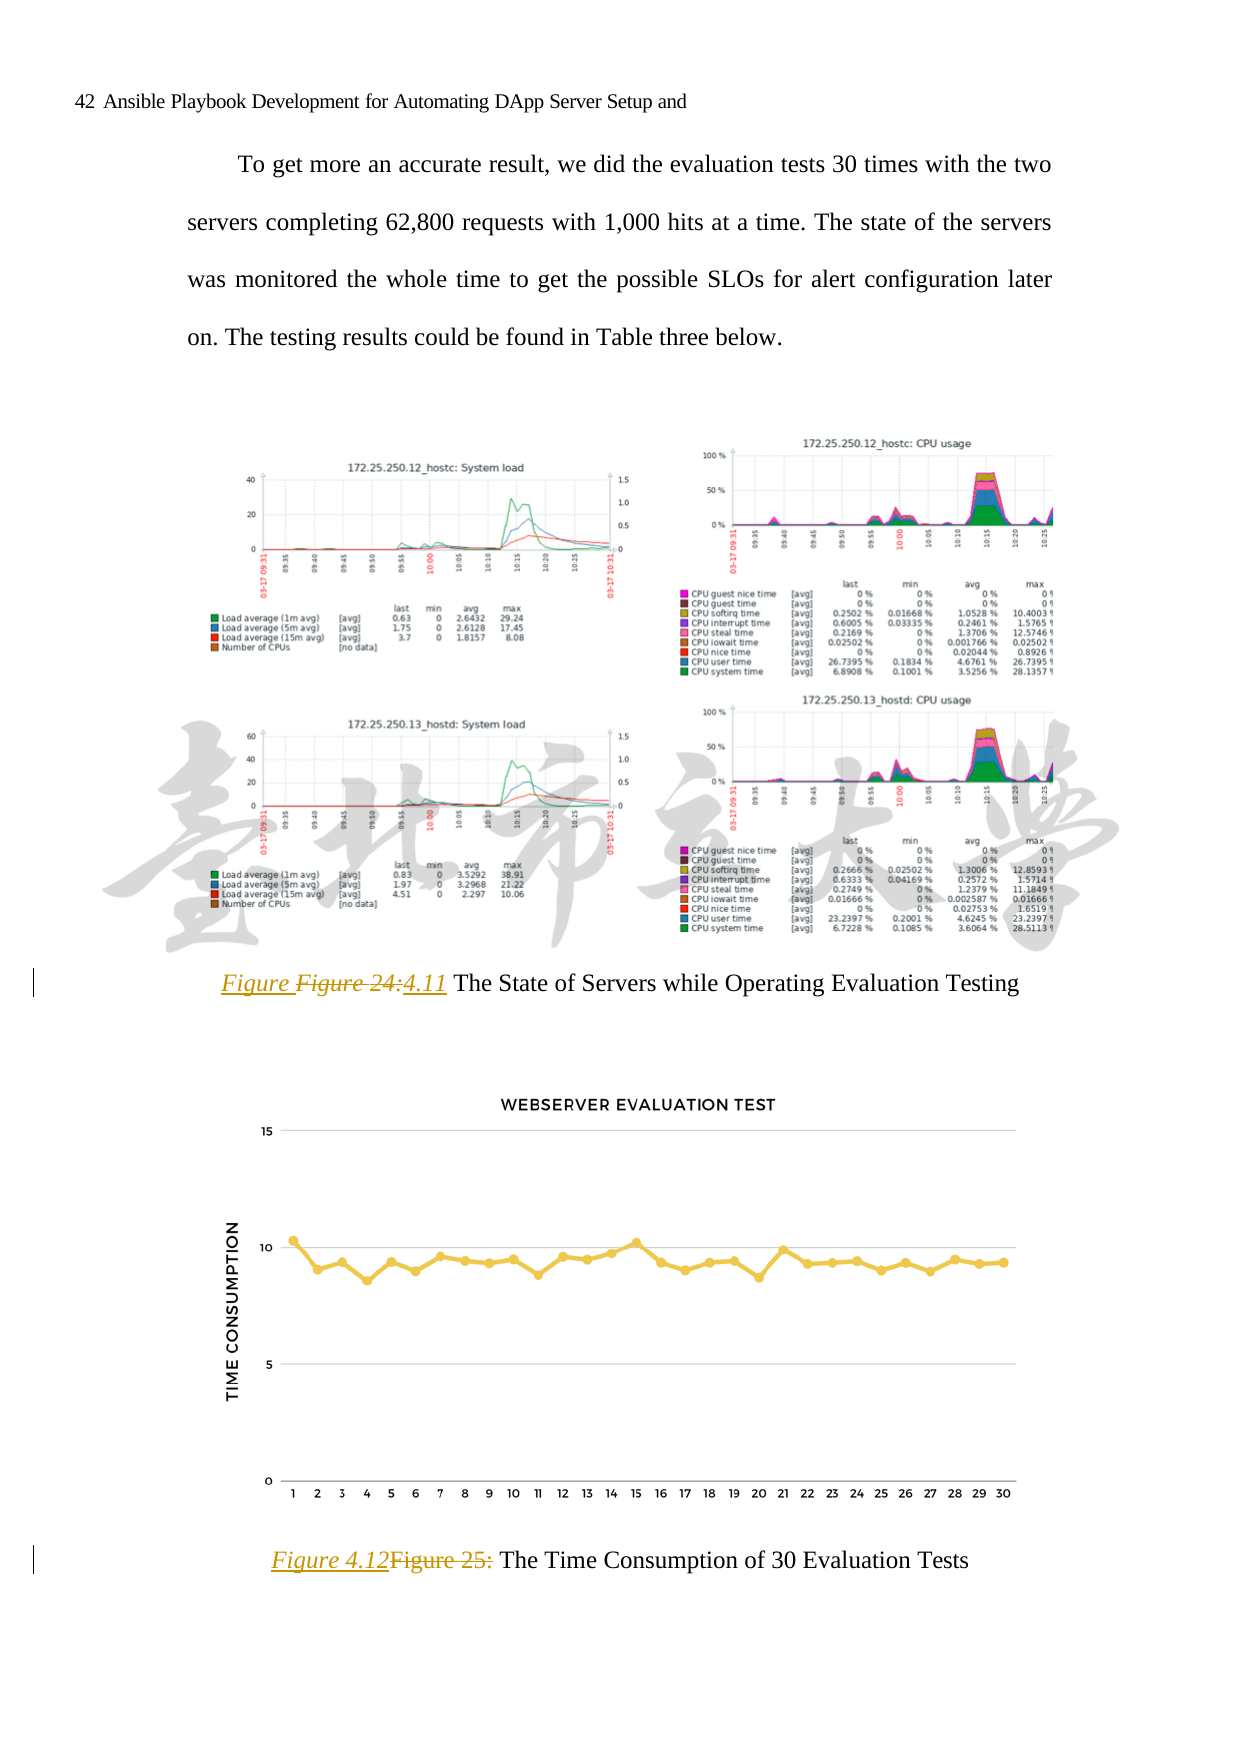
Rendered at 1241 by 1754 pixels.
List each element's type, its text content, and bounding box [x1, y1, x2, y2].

text To get more an accurate result, we did the evaluation tests 30 times with the two servers completing 62,800 requests with 1,000 hits at a time. The state of the servers was monitored the whole time to get the possible SLOs for alert configuration later on. The testing results could be found in Table three below. [187, 149, 1053, 315]
text The Time Consumption of 30 Evaluation Tests [91, 1545, 1150, 1574]
picture [58, 315, 1181, 1517]
